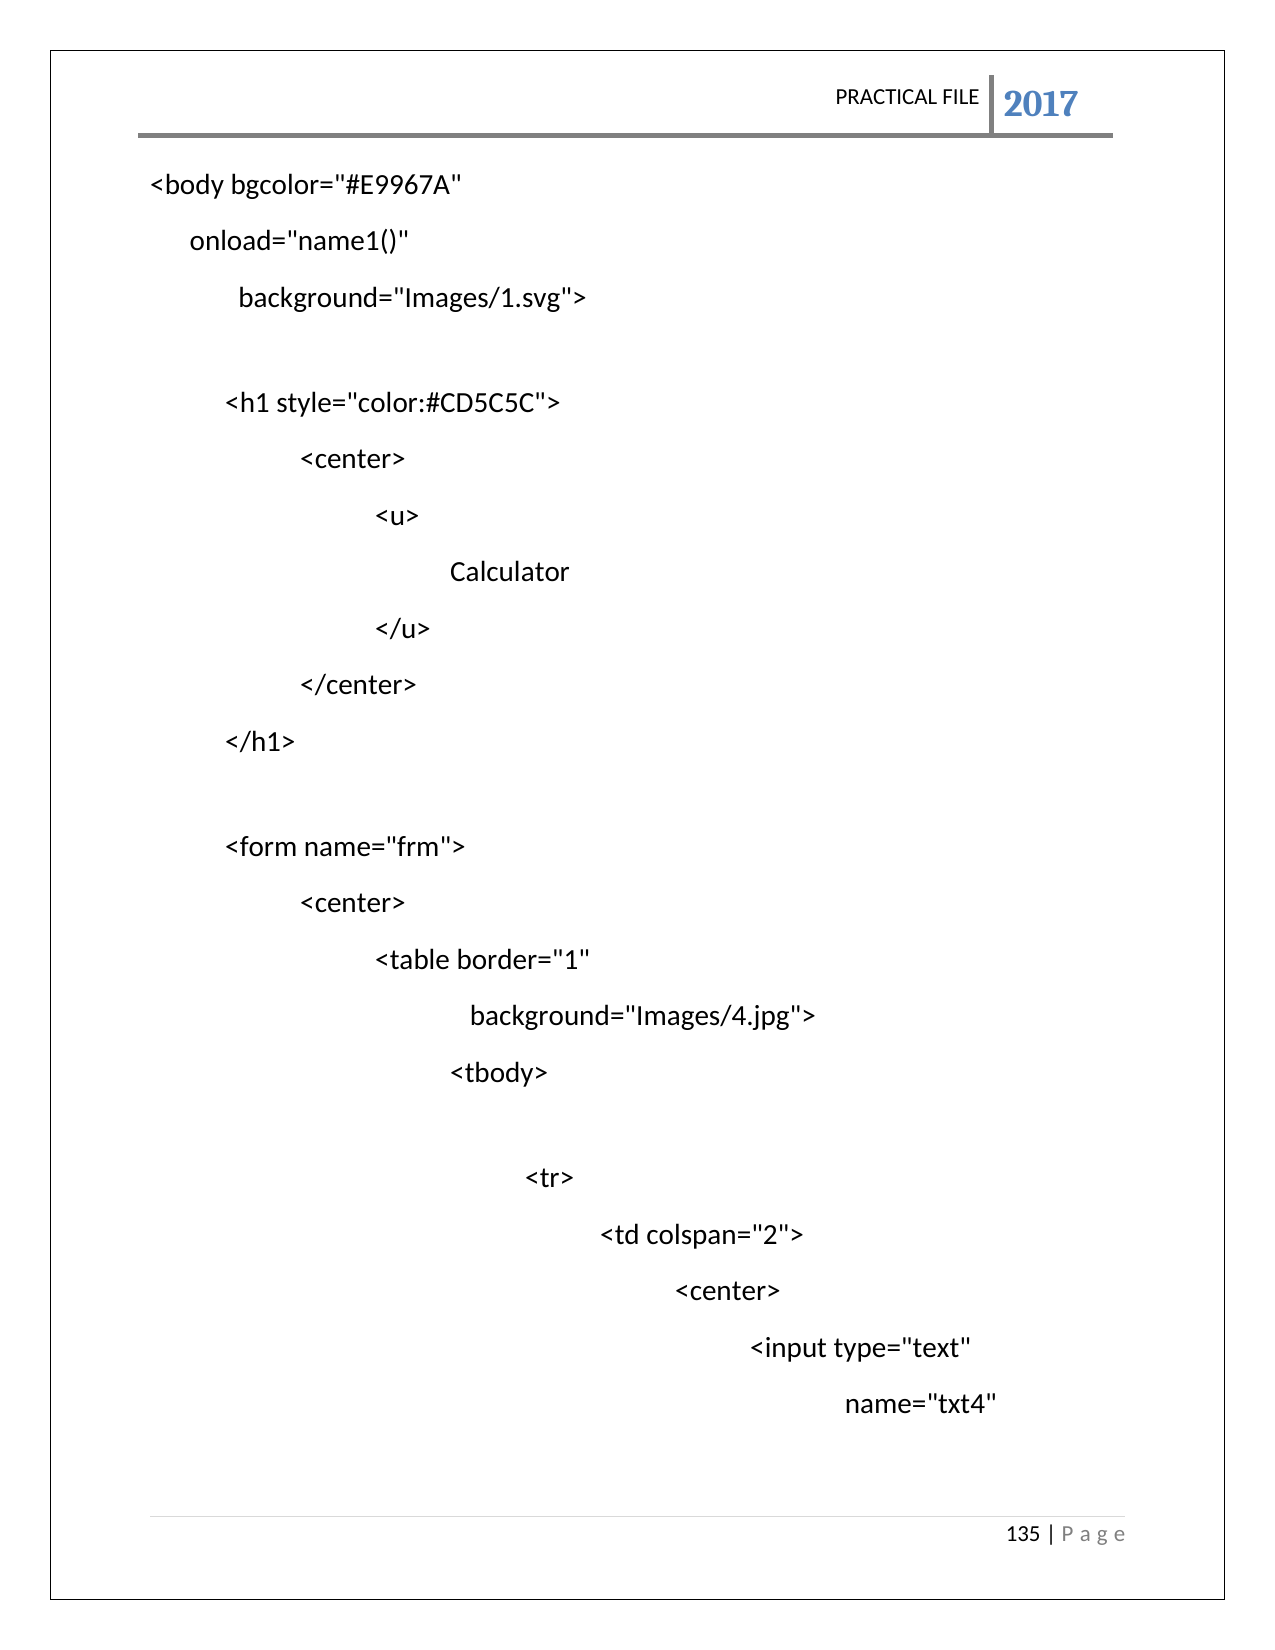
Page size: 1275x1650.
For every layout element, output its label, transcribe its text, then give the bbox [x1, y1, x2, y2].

text <input type="text" [150, 1329, 1125, 1364]
text <tr> [150, 1159, 1125, 1195]
text Calculator [150, 553, 1125, 589]
text <tbody> [150, 1054, 1125, 1089]
text </u> [150, 610, 1125, 646]
text <center> [150, 884, 1125, 920]
text </center> [150, 666, 1125, 702]
text <center> [150, 441, 1125, 476]
text <body bgcolor="#E9967A" [150, 166, 1125, 201]
text name="txt4" [150, 1385, 1125, 1421]
text <center> [150, 1272, 1125, 1308]
text <table border="1" [150, 941, 1125, 977]
text <form name="frm"> [150, 828, 1125, 864]
text background="Images/1.svg"> [150, 279, 1125, 314]
text <h1 style="color:#CD5C5C"> [150, 384, 1125, 420]
text </h1> [150, 723, 1125, 758]
text onload="name1()" [150, 222, 1125, 258]
text <u> [150, 497, 1125, 533]
text <td colspan="2"> [150, 1216, 1125, 1251]
text background="Images/4.jpg"> [150, 997, 1125, 1033]
